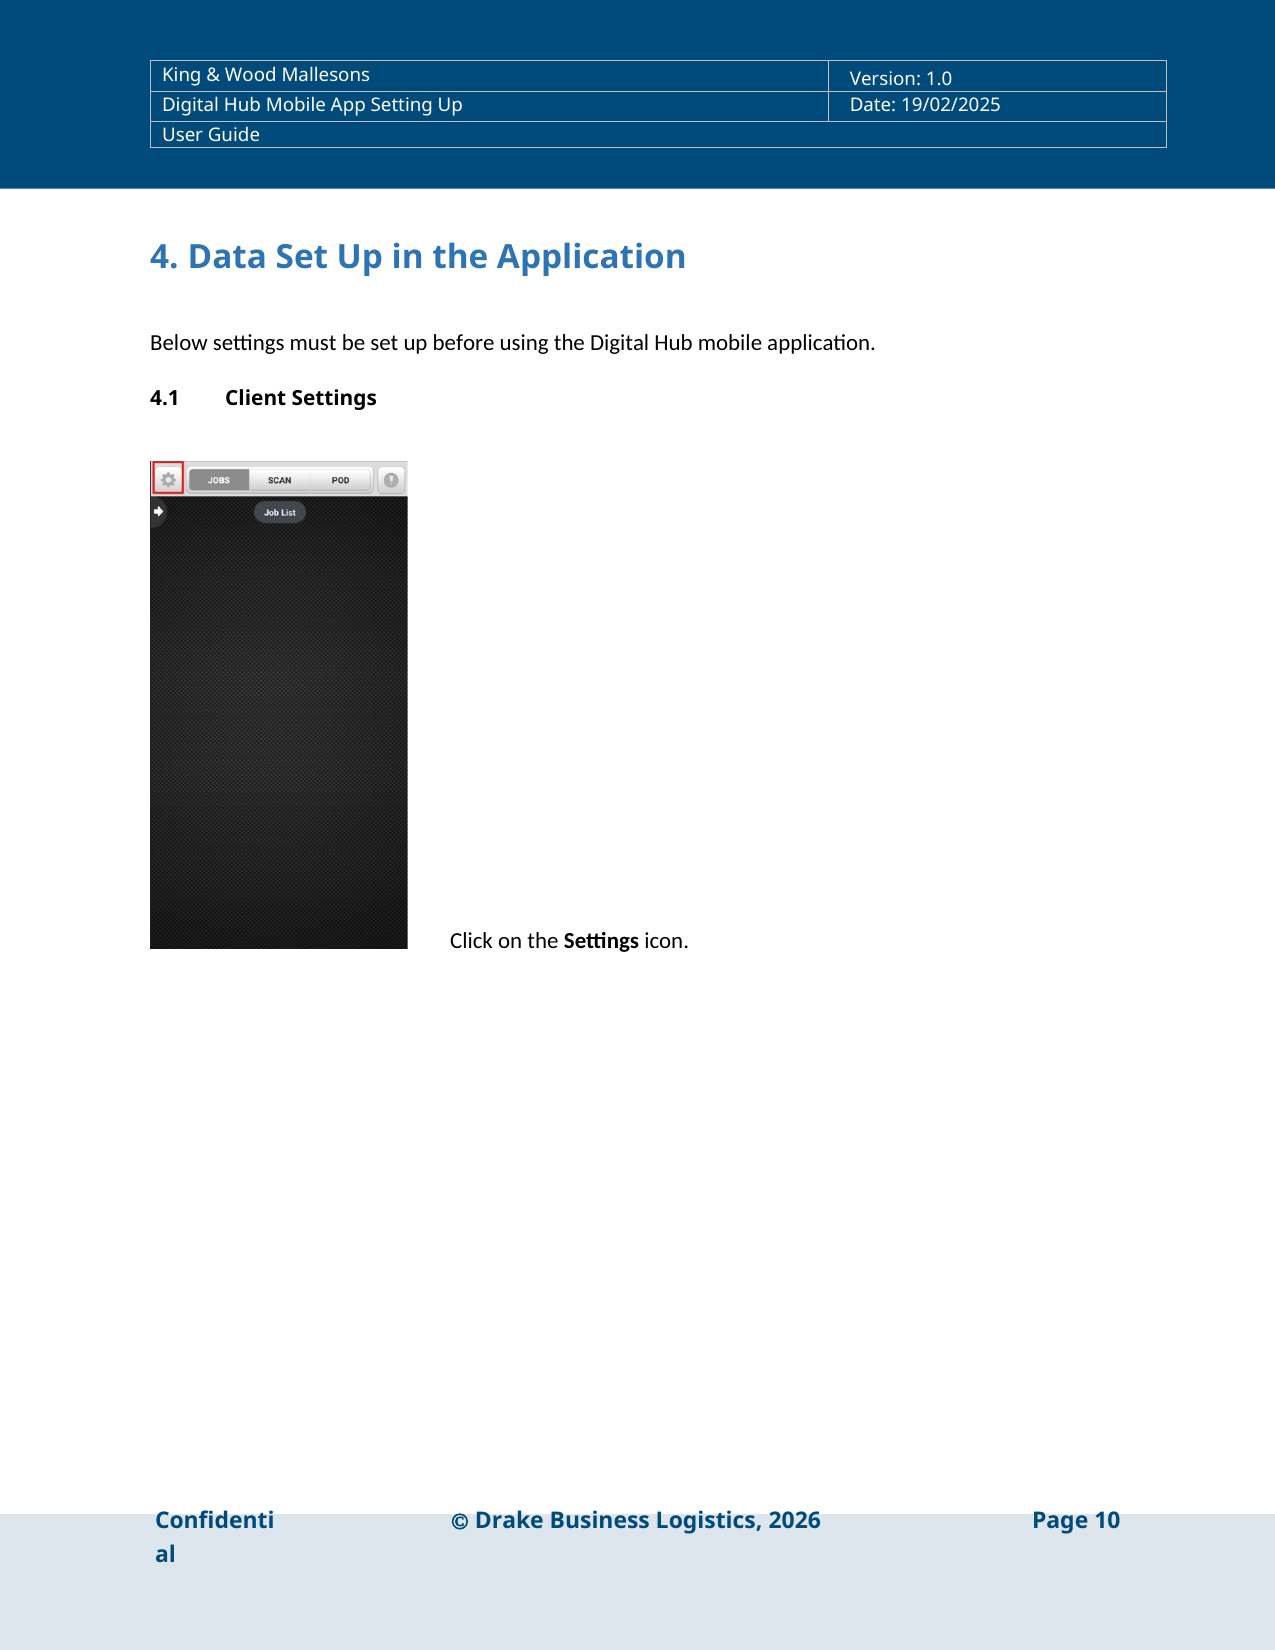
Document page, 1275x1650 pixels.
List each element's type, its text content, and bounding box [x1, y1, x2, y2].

picture [150, 461, 408, 949]
text Below settings must be set up before using the Digital Hub mobile application. [150, 328, 1125, 356]
subtitle Client Settings [150, 383, 1125, 412]
subtitle Data Set Up in the Application [150, 232, 1125, 278]
